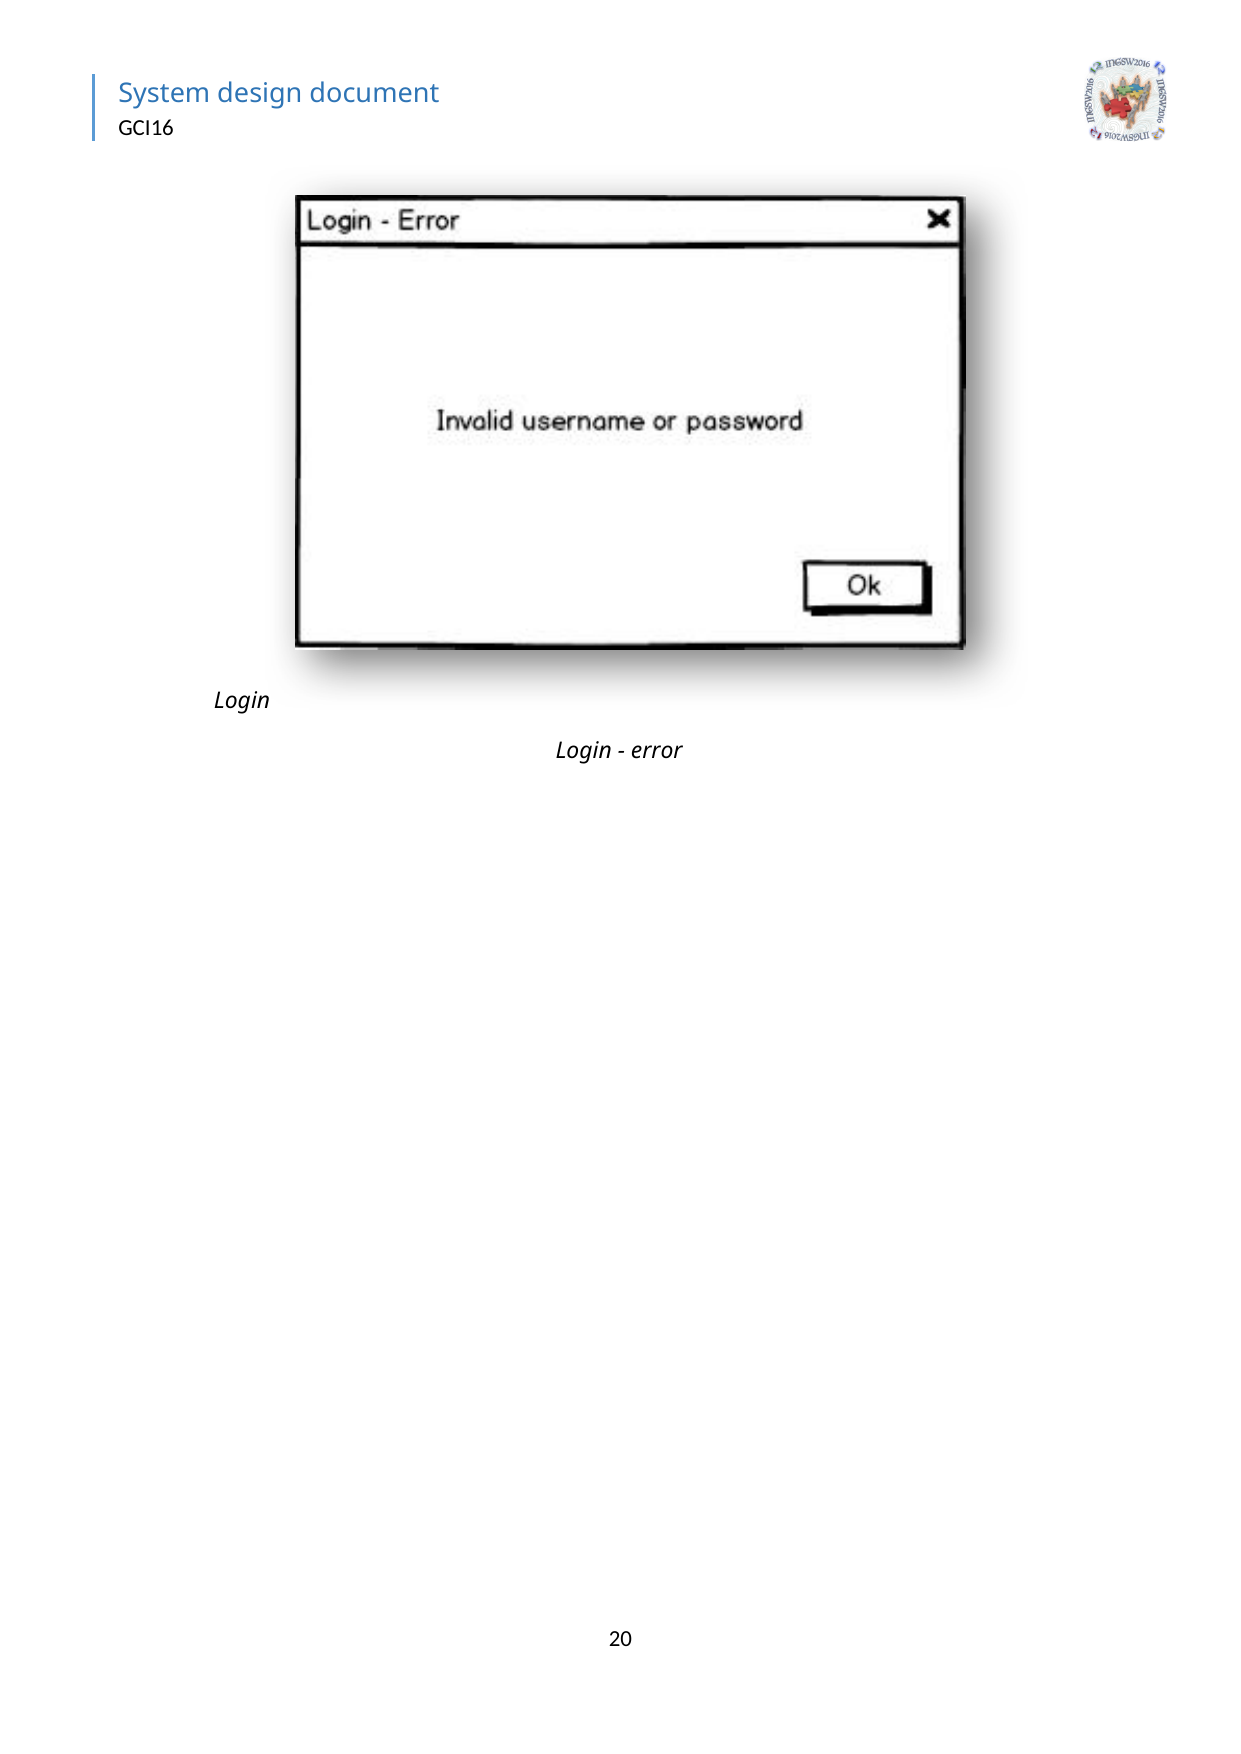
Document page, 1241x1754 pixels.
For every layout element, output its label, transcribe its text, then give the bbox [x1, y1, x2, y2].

table_cell Superclasses: Observable [305, 204, 994, 676]
text Login - error [118, 734, 1122, 765]
picture [1076, 55, 1171, 149]
picture [295, 195, 966, 650]
table_cell Trigger [286, 186, 1007, 689]
